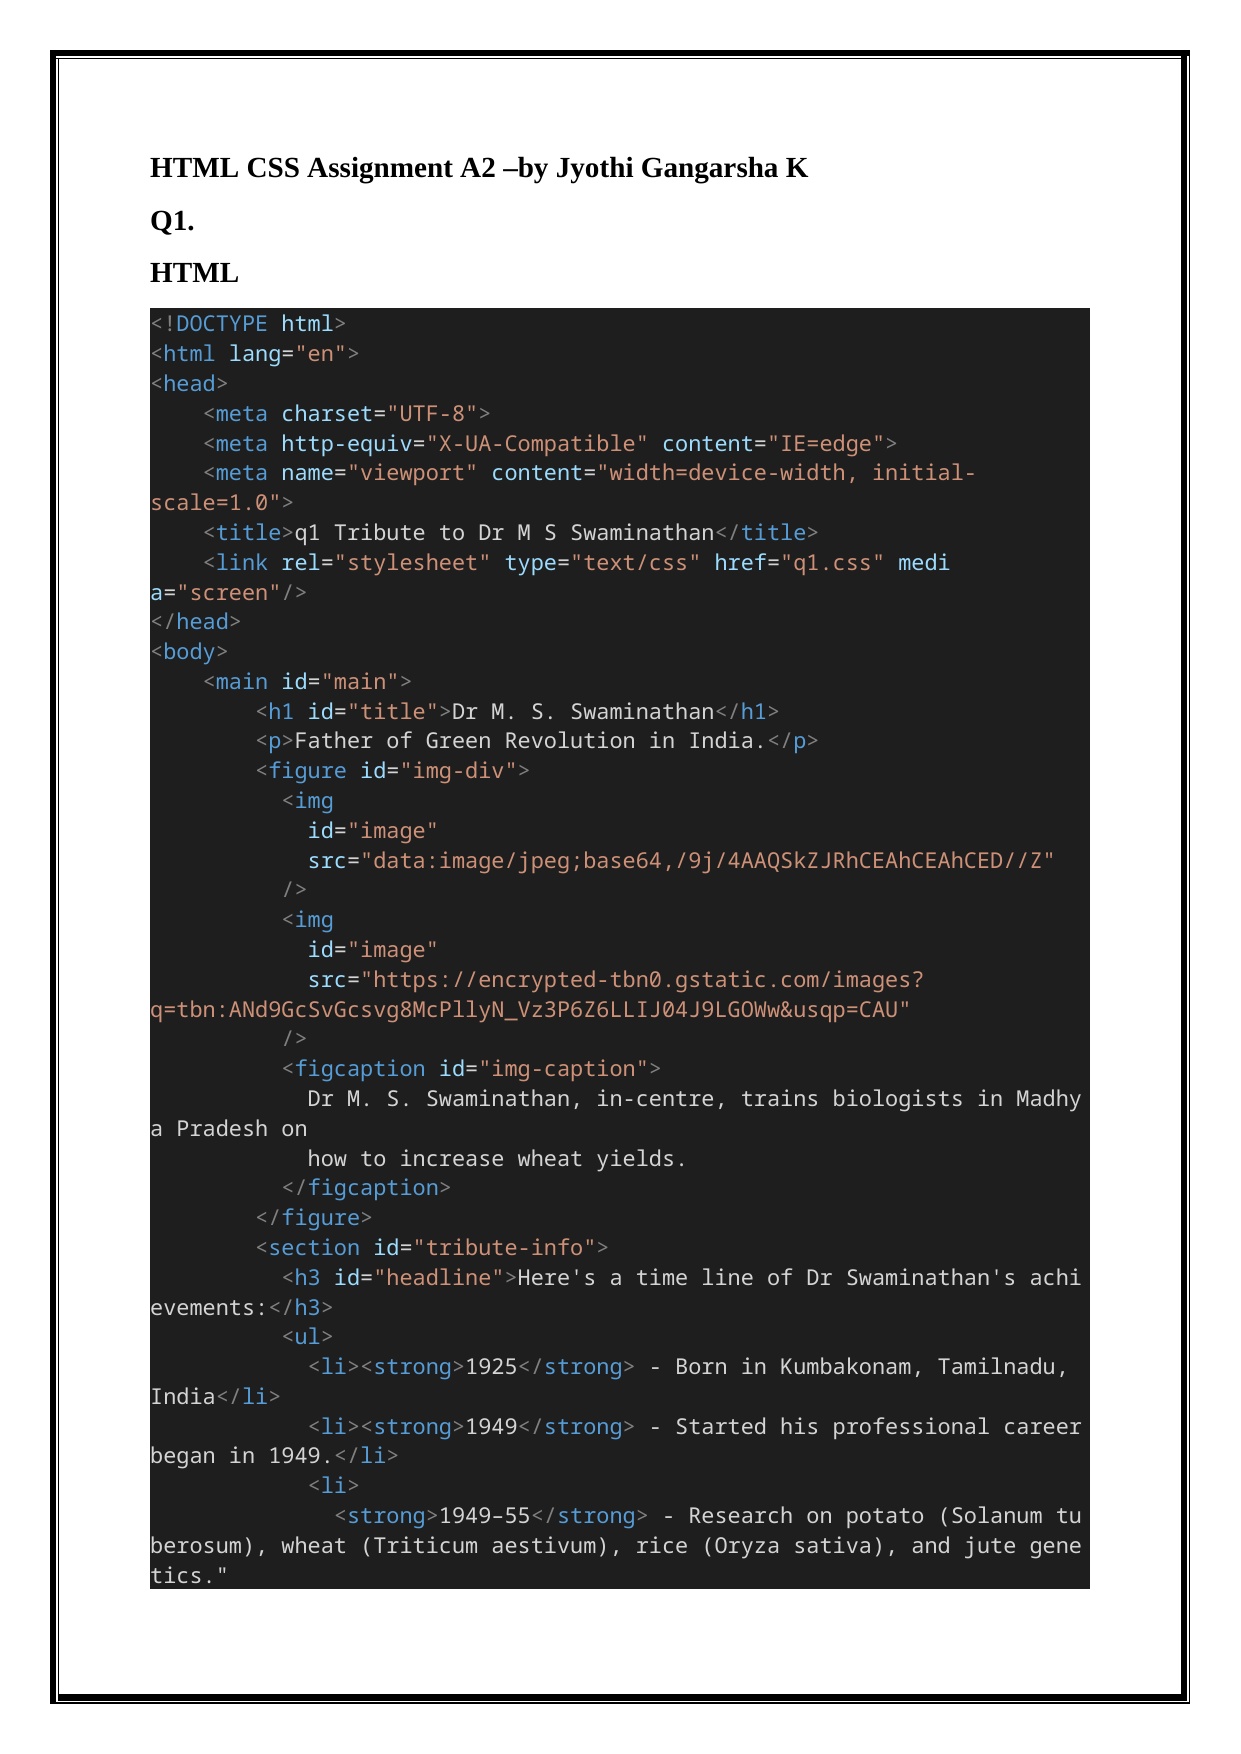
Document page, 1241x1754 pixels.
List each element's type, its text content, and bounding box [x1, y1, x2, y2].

text <meta charset="UTF-8"> [150, 398, 1090, 428]
text </figure> [150, 1202, 1090, 1232]
text Dr M. S. Swaminathan, in-centre, trains biologists in Madhya Pradesh on [150, 1083, 1090, 1143]
text /> [150, 874, 1090, 904]
text </figcaption> [150, 1172, 1090, 1202]
text <img [150, 904, 1090, 934]
text HTML [150, 256, 1090, 289]
text how to increase wheat yields. [150, 1143, 1090, 1172]
text <head> [150, 368, 1090, 398]
text <li><strong>1925</strong> - Born in Kumbakonam, Tamilnadu, India</li> [150, 1351, 1090, 1411]
text id="image" [150, 934, 1090, 964]
text <p>Father of Green Revolution in India.</p> [150, 726, 1090, 755]
text <!DOCTYPE html> [150, 308, 1090, 338]
text id="image" [150, 815, 1090, 845]
text <img [150, 785, 1090, 815]
text <section id="tribute-info"> [150, 1232, 1090, 1262]
text <main id="main"> [150, 666, 1090, 696]
text src="data:image/jpeg;base64,/9j/4AAQSkZJRhCEAhCEAhCED//Z" [150, 845, 1090, 874]
text <strong>1949–55</strong> - Research on potato (Solanum tuberosum), wheat (Triticum aestivum), rice (Oryza sativa), and jute genetics." [150, 1500, 1090, 1589]
text <h1 id="title">Dr M. S. Swaminathan</h1> [150, 696, 1090, 726]
text <li> [150, 1470, 1090, 1500]
text HTML CSS Assignment A2 –by Jyothi Gangarsha K [150, 150, 1090, 183]
text <meta http-equiv="X-UA-Compatible" content="IE=edge"> [150, 428, 1090, 457]
text <ul> [150, 1321, 1090, 1351]
text src="https://encrypted-tbn0.gstatic.com/images?q=tbn:ANd9GcSvGcsvg8McPllyN_Vz3P6Z6LLIJ04J9LGOWw&usqp=CAU" [150, 964, 1090, 1023]
text <title>q1 Tribute to Dr M S Swaminathan</title> [150, 517, 1090, 547]
text <html lang="en"> [150, 338, 1090, 368]
text <link rel="stylesheet" type="text/css" href="q1.css" media="screen"/> [150, 547, 1090, 606]
text <figure id="img-div"> [150, 755, 1090, 785]
text </head> [150, 606, 1090, 636]
text <meta name="viewport" content="width=device-width, initial-scale=1.0"> [150, 457, 1090, 517]
text <li><strong>1949</strong> - Started his professional career began in 1949.</li> [150, 1411, 1090, 1470]
text /> [150, 1023, 1090, 1053]
text Q1. [150, 203, 1090, 236]
text <h3 id="headline">Here's a time line of Dr Swaminathan's achievements:</h3> [150, 1262, 1090, 1321]
text <figcaption id="img-caption"> [150, 1053, 1090, 1083]
text <body> [150, 636, 1090, 666]
